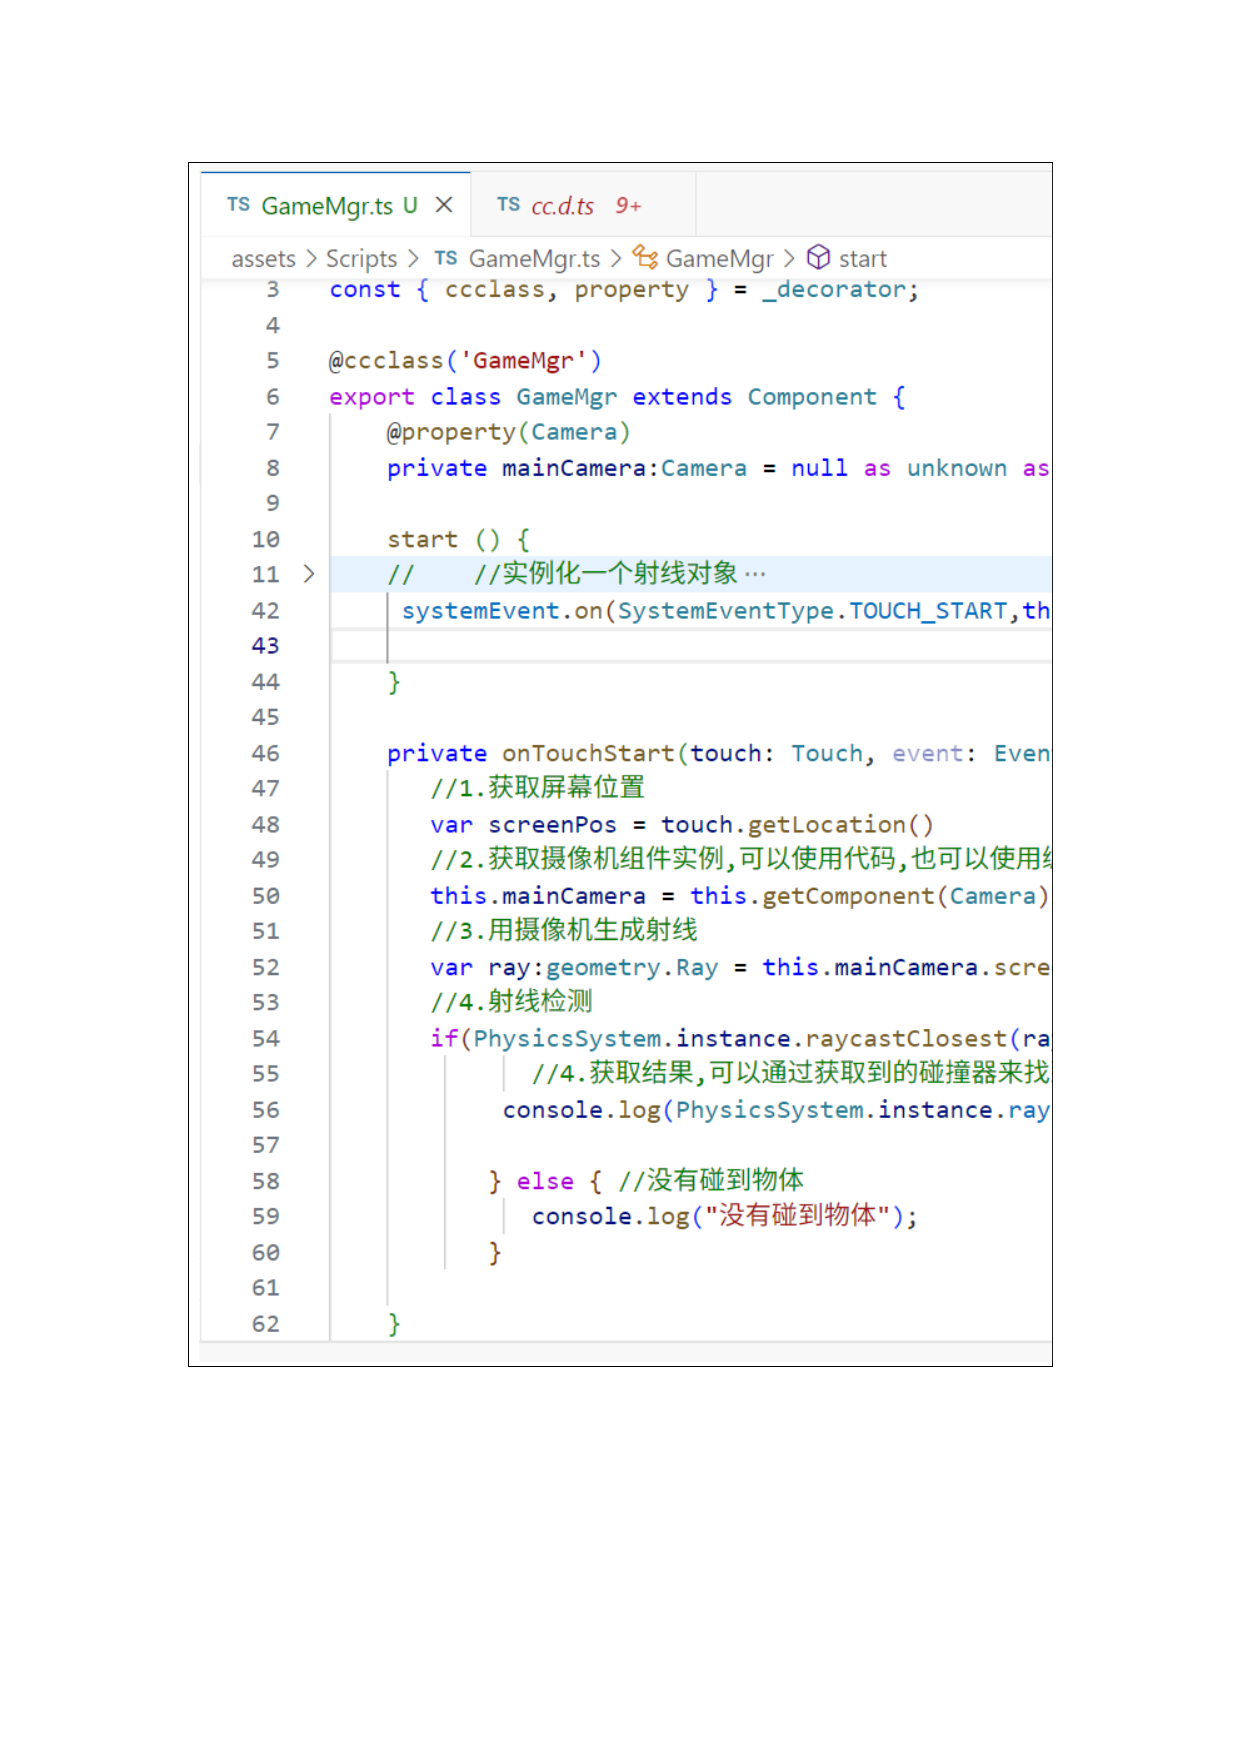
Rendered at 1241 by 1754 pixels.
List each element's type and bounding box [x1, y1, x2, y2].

picture [199, 163, 1053, 1362]
table_header [189, 163, 1052, 1366]
